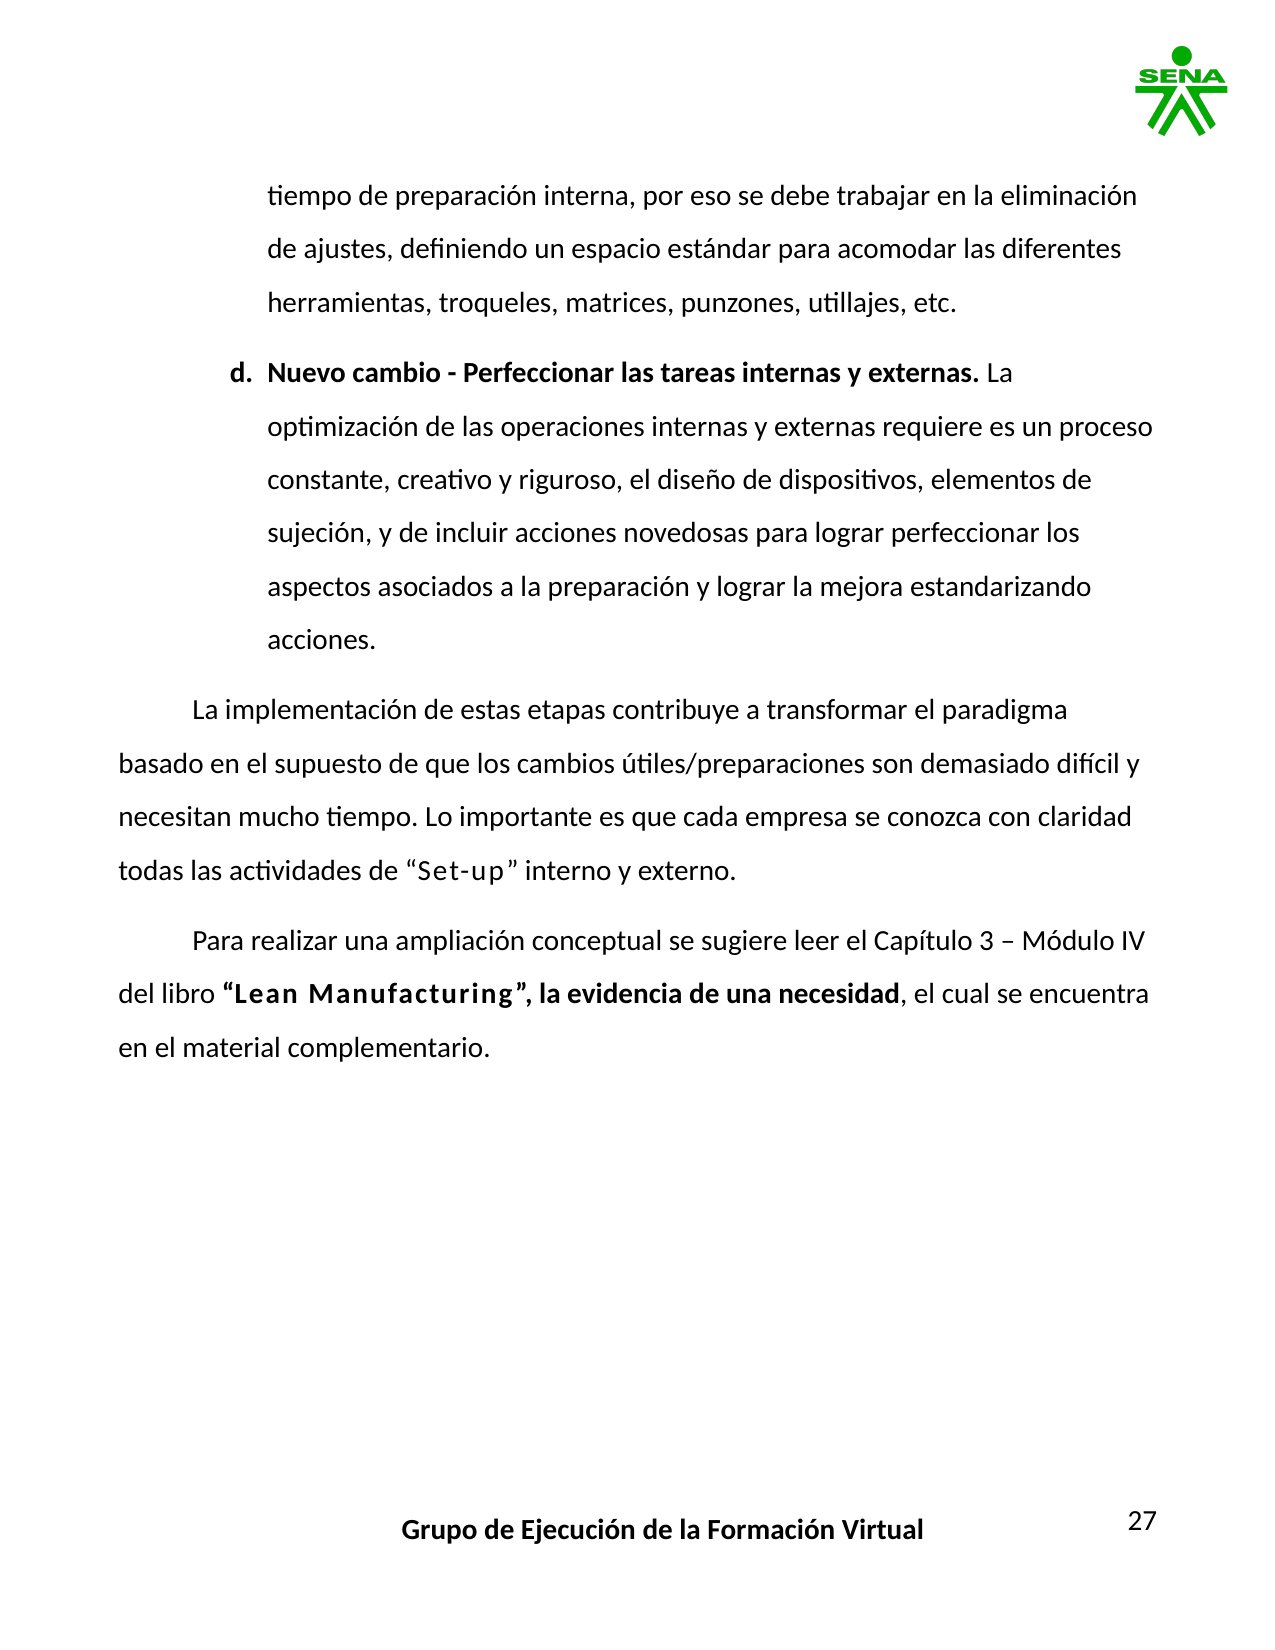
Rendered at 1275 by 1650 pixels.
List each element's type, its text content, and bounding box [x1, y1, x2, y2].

text Para realizar una ampliación conceptual se sugiere leer el Capítulo 3 – Módulo IV del libro “Lean Manufacturing”, la evidencia de una necesidad, el cual se encuentra en el material complementario. [118, 922, 1157, 1064]
list Nuevo cambio - Perfeccionar las tareas internas y externas. La optimización de las operaciones internas y externas requiere es un proceso constante, creativo y riguroso, el diseño de dispositivos, elementos de sujeción, y de incluir acciones novedosas para lograr perfeccionar los aspectos asociados a la preparación y lograr la mejora estandarizando acciones. [229, 354, 1157, 657]
picture [1135, 46, 1228, 136]
text La implementación de estas etapas contribuye a transformar el paradigma basado en el supuesto de que los cambios útiles/preparaciones son demasiado difícil y necesitan mucho tiempo. Lo importante es que cada empresa se conozca con claridad todas las actividades de “Set-up” interno y externo. [118, 691, 1157, 887]
